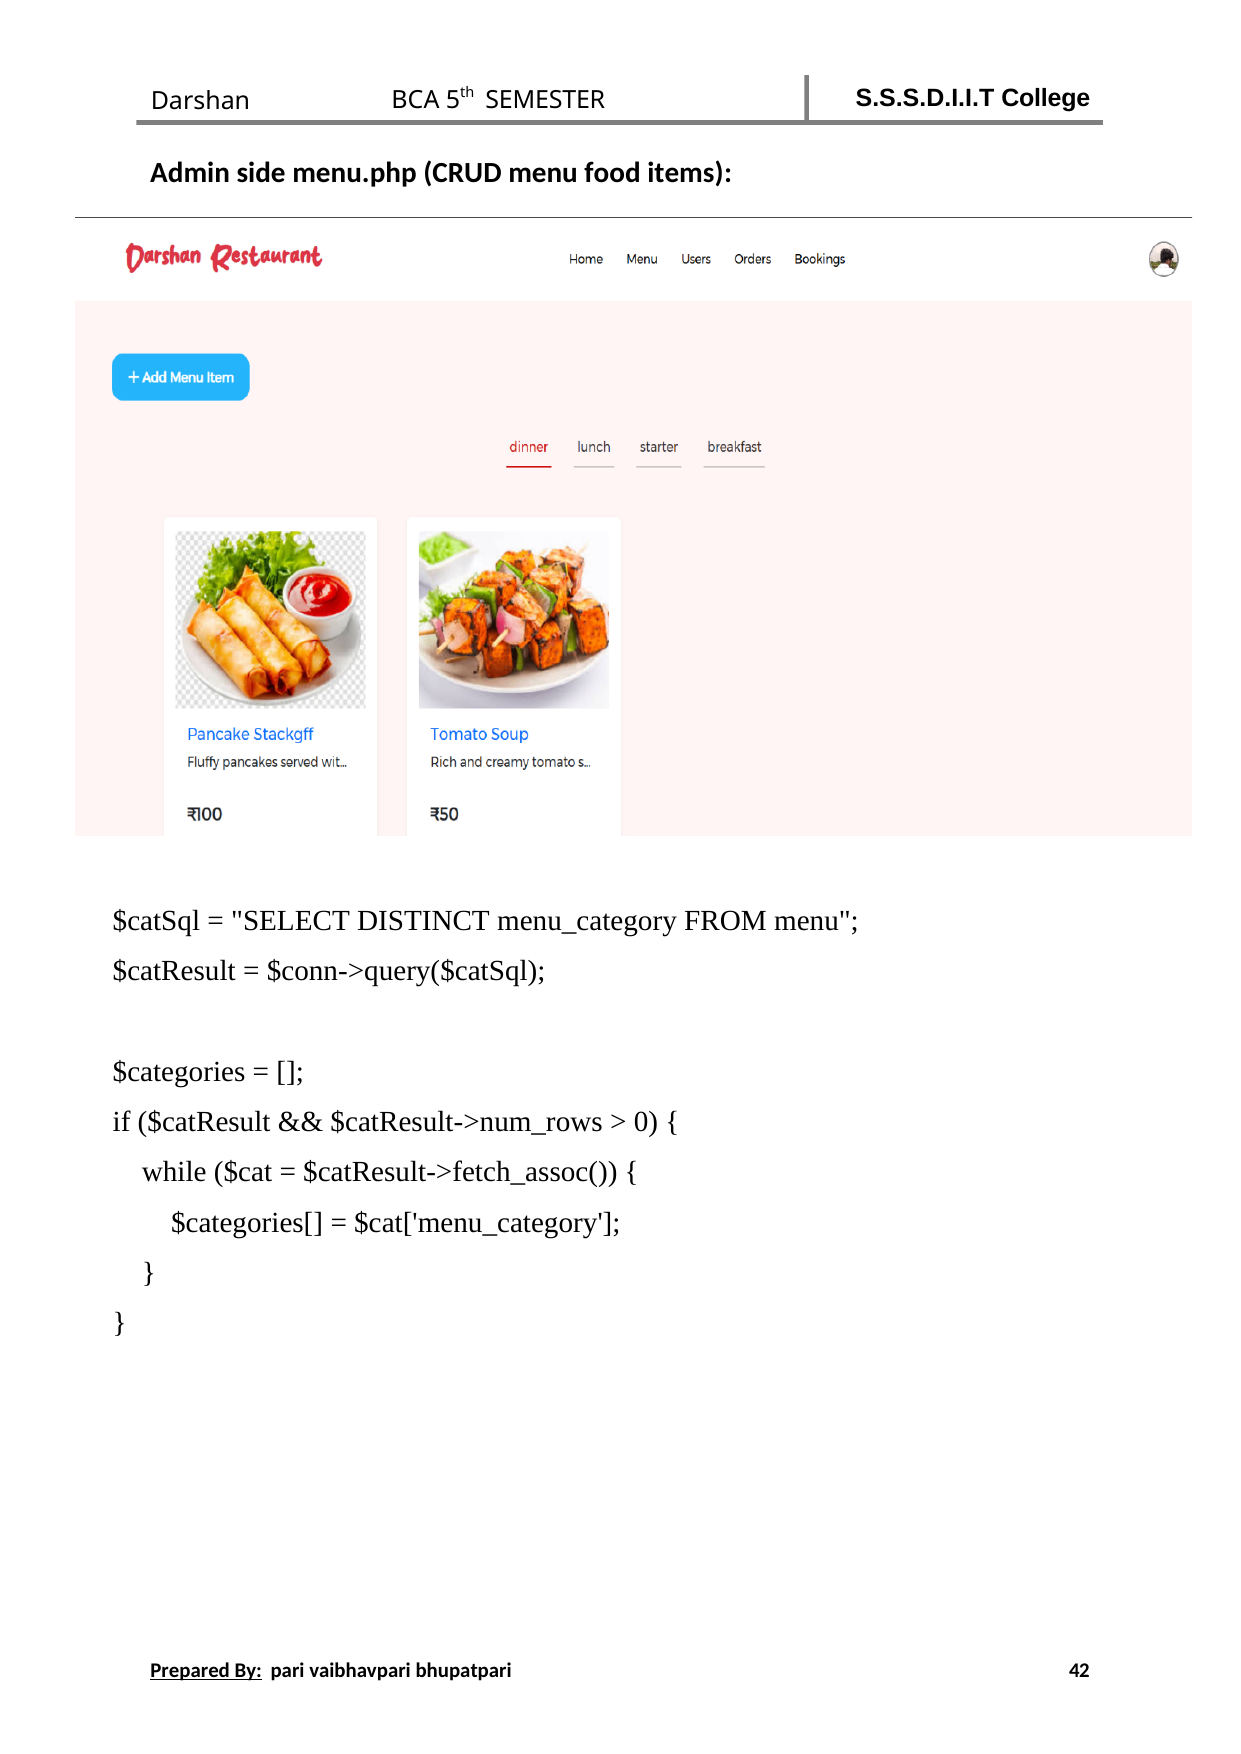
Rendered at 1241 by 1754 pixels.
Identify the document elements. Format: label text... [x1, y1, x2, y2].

text $catSql = "SELECT DISTINCT menu_category FROM menu"; [112, 903, 1203, 937]
text } [112, 1255, 1203, 1289]
subtitle Admin side menu.php (CRUD menu food items): [150, 154, 1203, 189]
text if ($catResult && $catResult->num_rows > 0) { [112, 1104, 1203, 1138]
picture [75, 217, 1193, 836]
text } [112, 1306, 1203, 1339]
text $categories = []; [112, 1054, 1203, 1087]
text while ($cat = $catResult->fetch_assoc()) { [112, 1154, 1203, 1188]
text $categories[] = $cat['menu_category']; [112, 1205, 1203, 1238]
text $catResult = $conn->query($catSql); [112, 953, 1203, 987]
